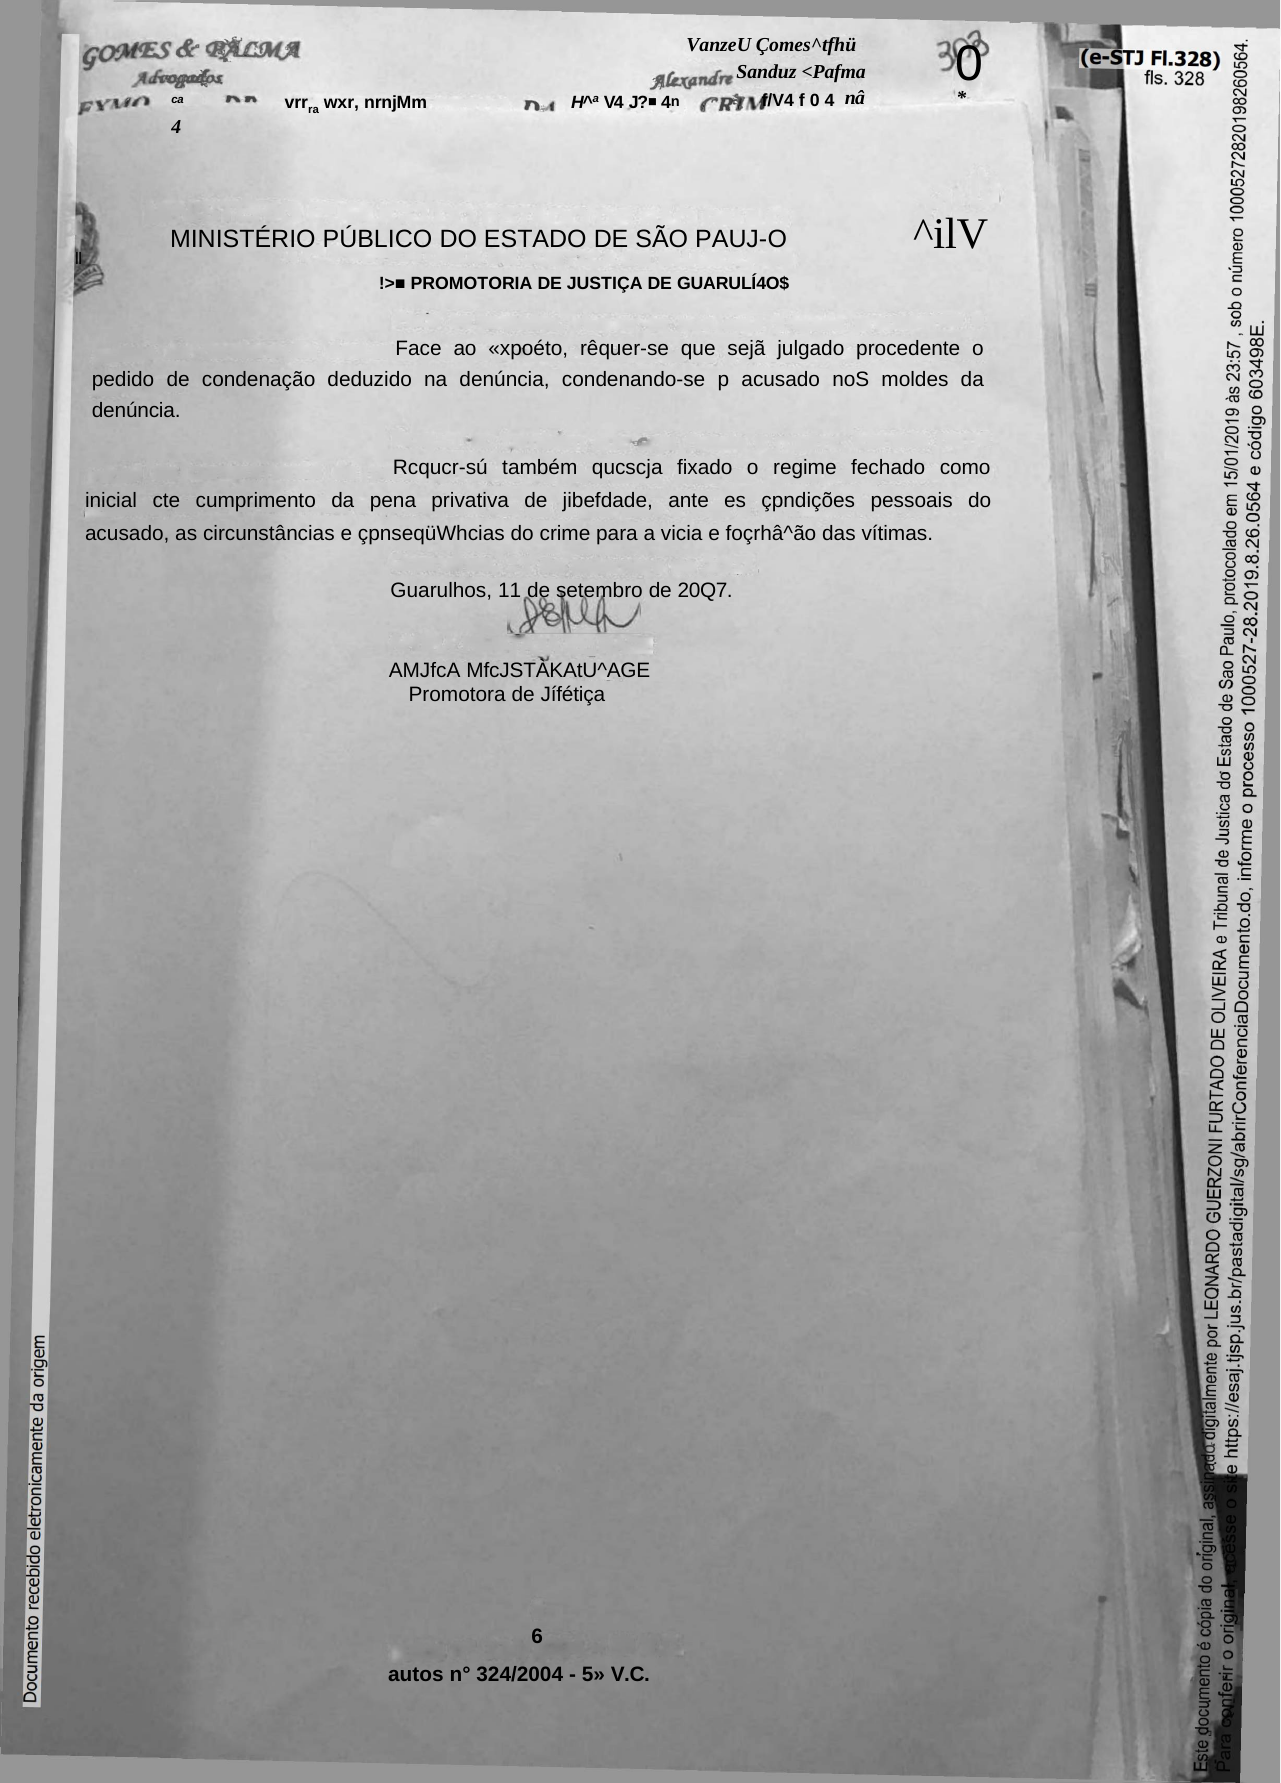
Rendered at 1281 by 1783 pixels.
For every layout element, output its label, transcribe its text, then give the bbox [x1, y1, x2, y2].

text ca vrrra wxr, nrnjMm H^a V4 J?■ 4n 4 [171, 87, 682, 141]
text !>■ PROMOTORIA DE JUSTIÇA DE GUARULÍ4O$ [378, 273, 795, 293]
text Guarulhos, 11 de setembro de 20Q7. [390, 578, 1099, 602]
text Face ao «xpoéto, rêquer-se que sejã julgado procedente o pedido de condenação deduzido na denúncia, condenando-se p acusado noS moldes da denúncia. [92, 336, 985, 422]
text f/V4 f 0 4 [761, 90, 834, 110]
text ll [75, 252, 795, 267]
text VanzeU Çomes^tfhü Sanduz <Pafma [686, 33, 867, 82]
text ^ilV [913, 207, 1099, 258]
text 6 [64, 1624, 1010, 1648]
text AMJfcA MfcJSTÀKAtU^AGE [388, 657, 1099, 681]
picture [0, 0, 1281, 1783]
text nâ * [844, 87, 1099, 108]
text Promotora de Jífétiça [408, 681, 1099, 705]
subtitle MINISTÉRIO PÚBLICO DO ESTADO DE SÃO PAUJ-O [170, 227, 795, 252]
text Rcqucr-sú também qucscja fixado o regime fechado como inicial cte cumprimento da pena privativa de jibefdade, ante es çpndições pessoais do acusado, as circunstâncias e çpnseqüWhcias do crime para a vicia e foçrhâ^ão das vítimas. [85, 454, 991, 544]
text autos n° 324/2004 - 5» V.C. [388, 1662, 1099, 1686]
